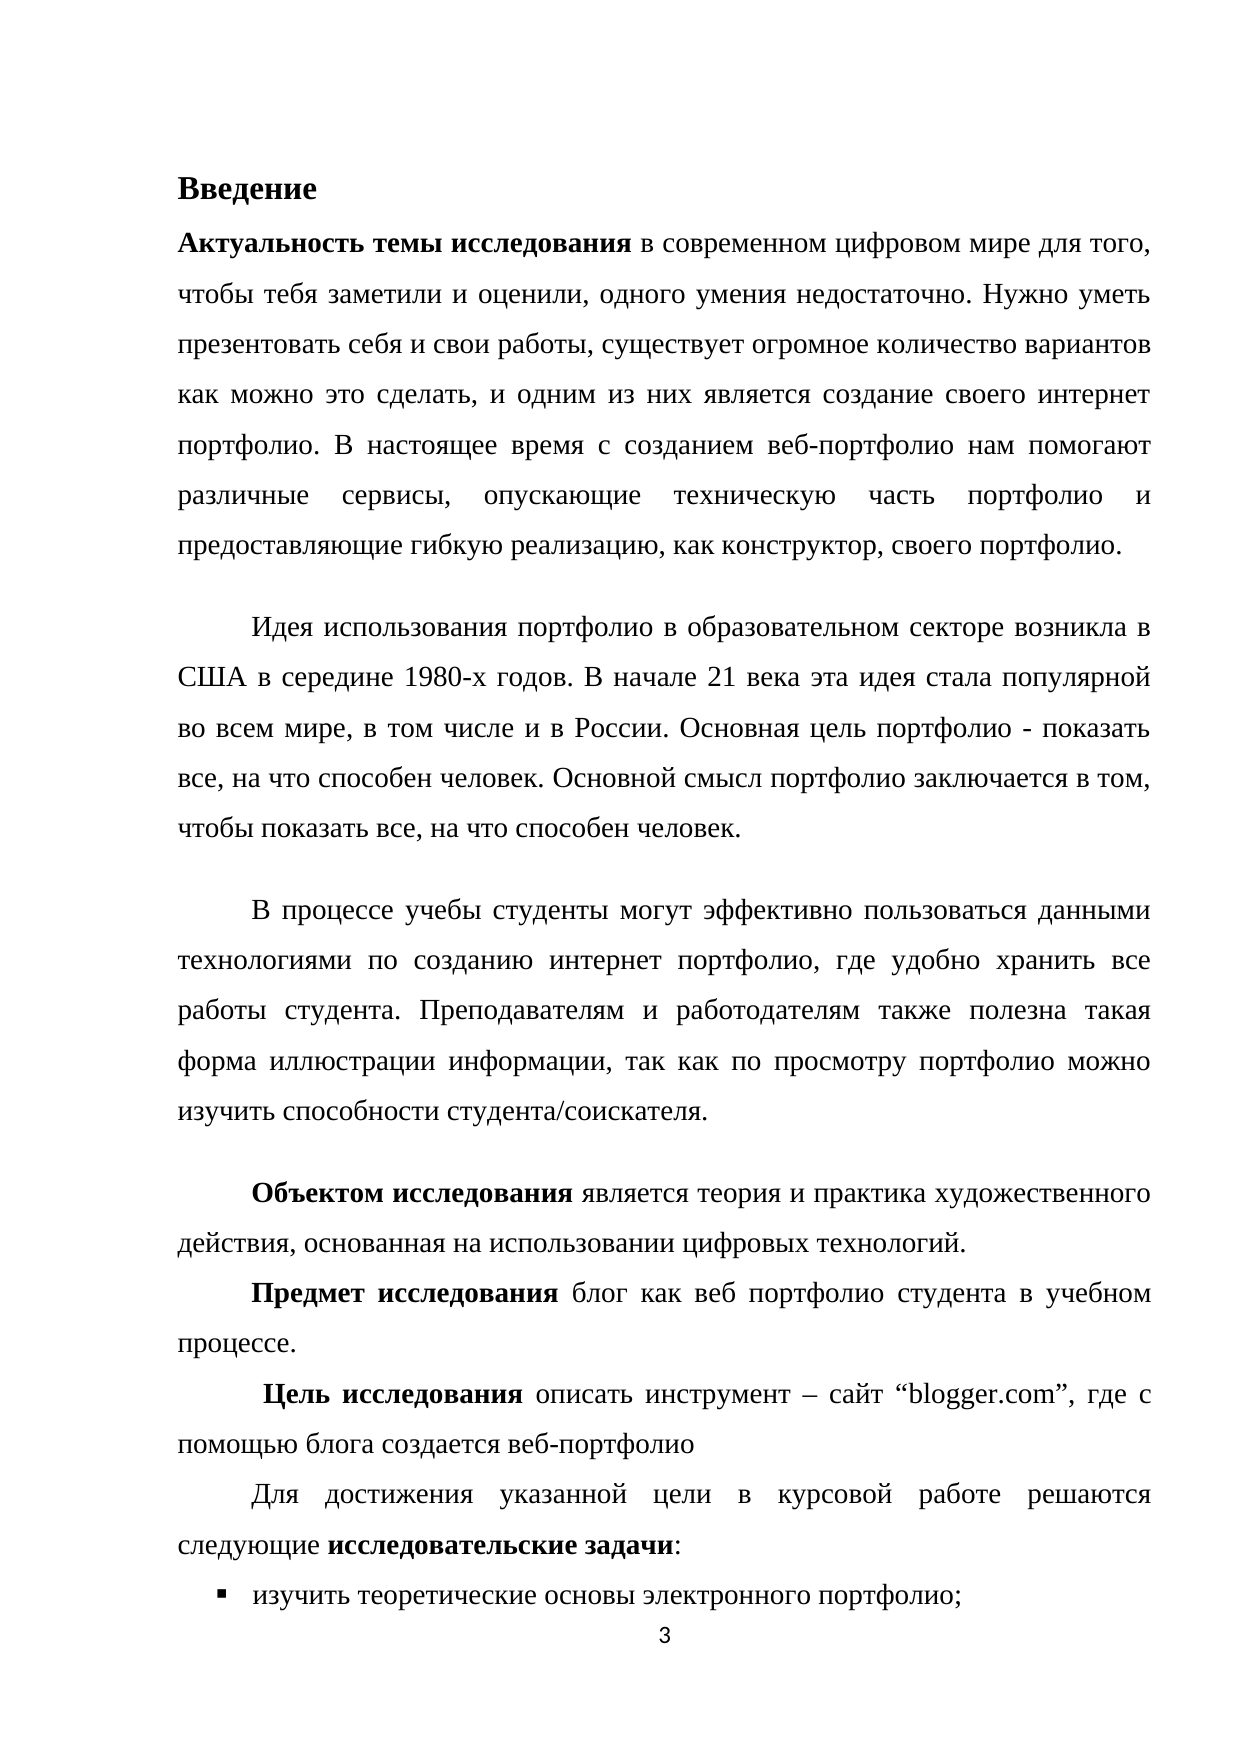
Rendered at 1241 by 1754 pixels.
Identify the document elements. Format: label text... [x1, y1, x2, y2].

text Для достижения указанной цели в курсовой работе решаются следующие исследовательские задачи: [177, 1477, 1152, 1560]
subtitle Введение [177, 168, 1152, 206]
text В процессе учебы студенты могут эффективно пользоваться данными технологиями по созданию интернет портфолио, где удобно хранить все работы студента. Преподавателям и работодателям также полезна такая форма иллюстрации информации, так как по просмотру портфолио можно изучить способности студента/соискателя. [177, 892, 1152, 1127]
list изучить теоретические основы электронного портфолио; [215, 1577, 1152, 1611]
text Объектом исследования является теория и практика художественного действия, основанная на использовании цифровых технологий. [177, 1175, 1152, 1258]
text Идея использования портфолио в образовательном секторе возникла в США в середине 1980-х годов. В начале 21 века эта идея стала популярной во всем мире, в том числе и в России. Основная цель портфолио - показать все, на что способен человек. Основной смысл портфолио заключается в том, чтобы показать все, на что способен человек. [177, 609, 1152, 844]
text Актуальность темы исследования в современном цифровом мире для того, чтобы тебя заметили и оценили, одного умения недостаточно. Нужно уметь презентовать себя и свои работы, существует огромное количество вариантов как можно это сделать, и одним из них является создание своего интернет портфолио. В настоящее время с созданием веб-портфолио нам помогают различные сервисы, опускающие техническую часть портфолио и предоставляющие гибкую реализацию, как конструктор, своего портфолио. [177, 226, 1152, 561]
text Предмет исследования блог как веб портфолио студента в учебном процессе. [177, 1275, 1152, 1359]
text Цель исследования описать инструмент – сайт “blogger.com”, где с помощью блога создается веб-портфолио [177, 1376, 1152, 1460]
